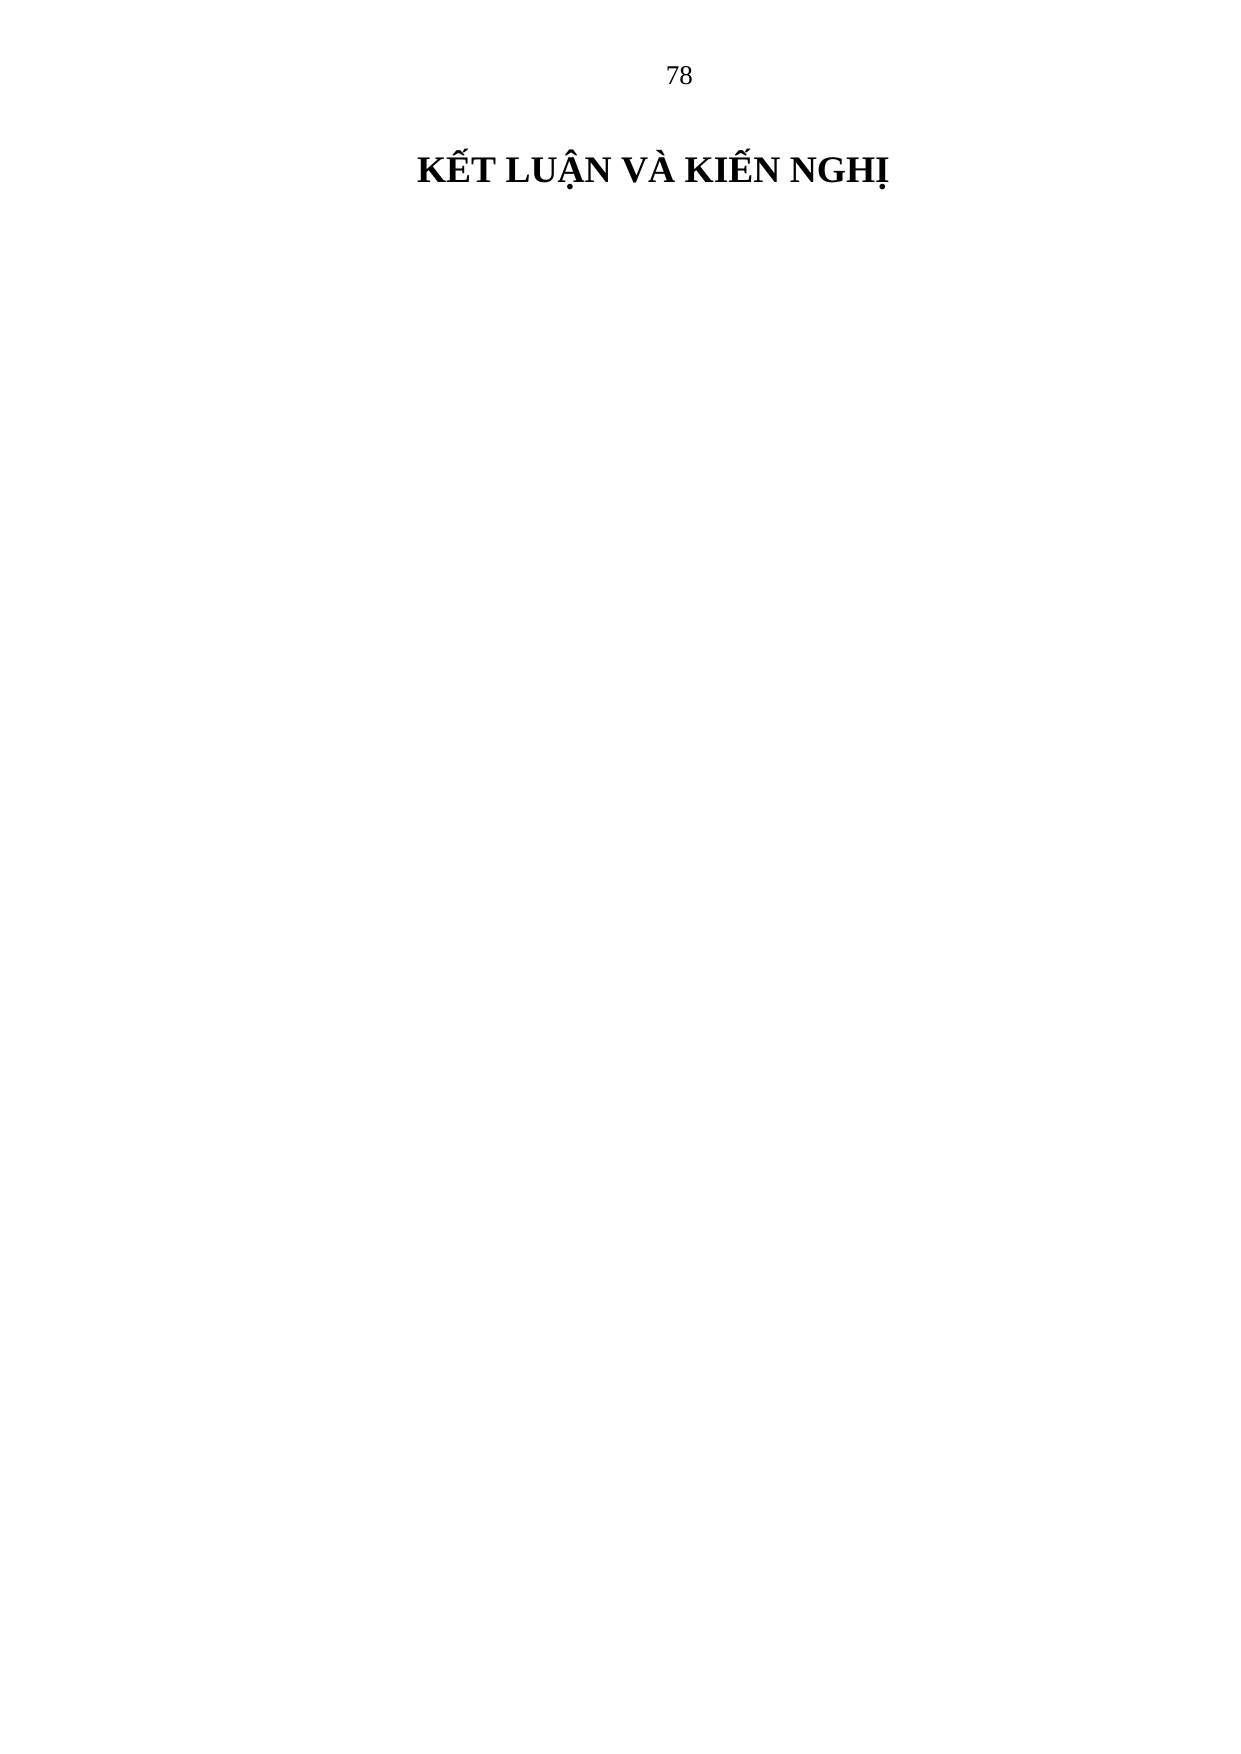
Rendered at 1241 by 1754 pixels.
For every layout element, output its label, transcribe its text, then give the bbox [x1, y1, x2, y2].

subtitle KẾT LUẬN VÀ KIẾN NGHỊ [185, 148, 1122, 191]
